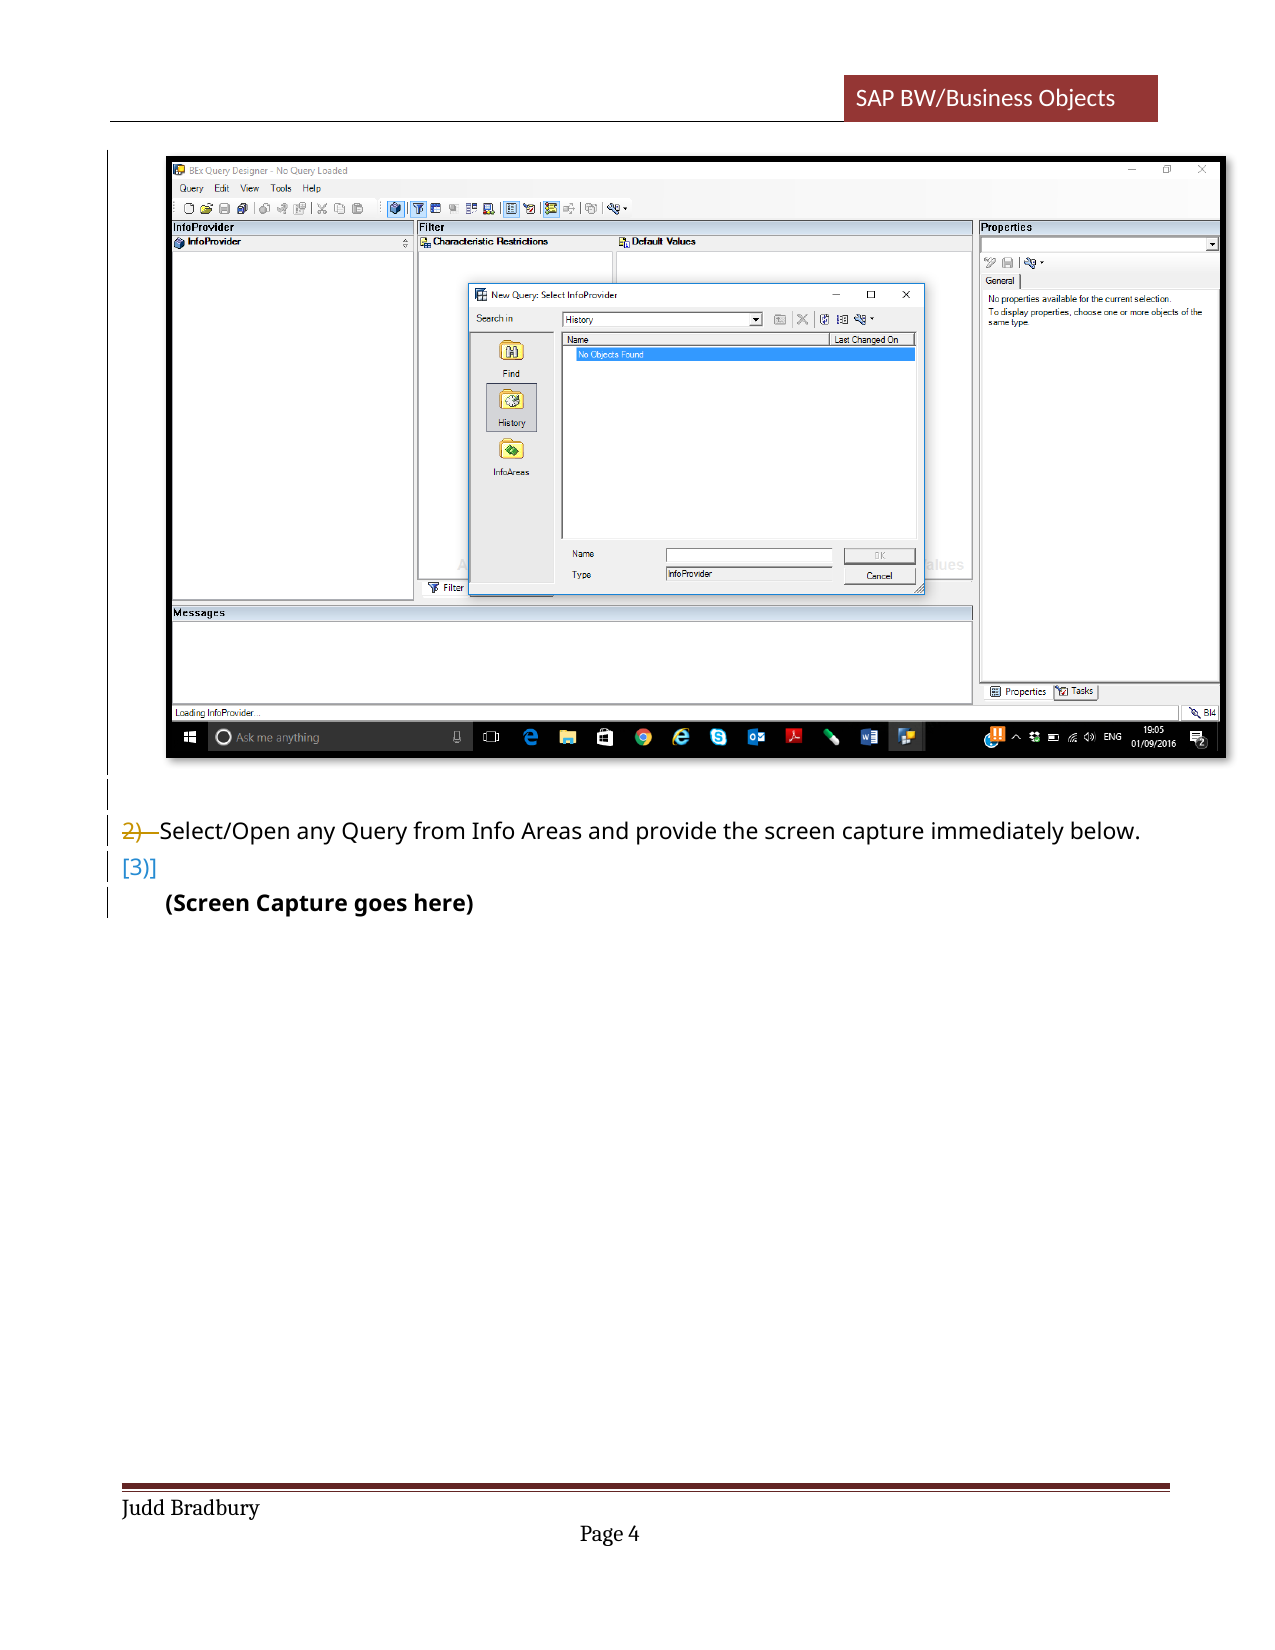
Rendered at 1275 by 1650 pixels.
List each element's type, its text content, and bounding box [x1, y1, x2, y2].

list (Screen Capture goes here) [159, 887, 1170, 918]
picture [172, 162, 1220, 751]
list Select/Open any Query from Info Areas and provide the screen capture immediately below. [122, 815, 1170, 846]
